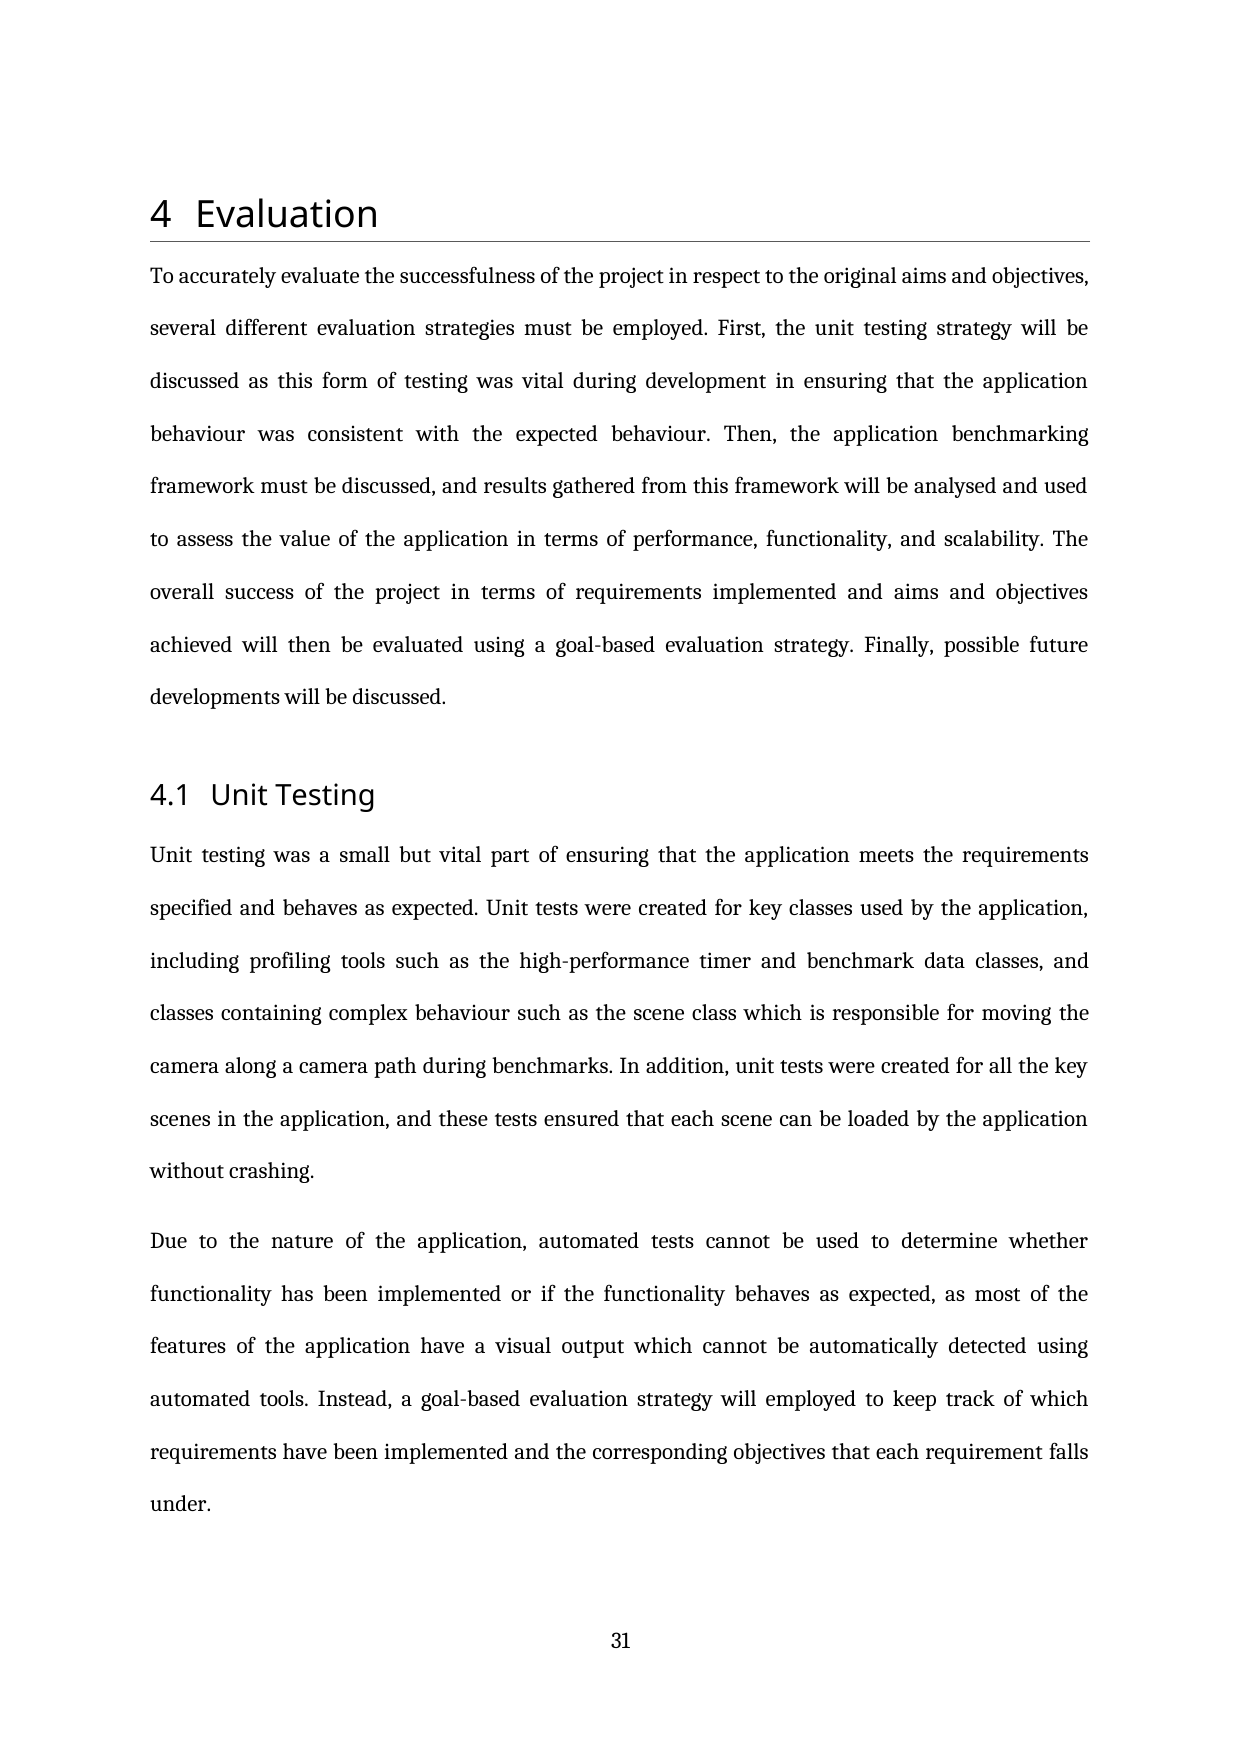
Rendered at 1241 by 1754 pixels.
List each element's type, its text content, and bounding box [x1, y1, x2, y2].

subtitle Unit Testing [150, 774, 1090, 814]
text To accurately evaluate the successfulness of the project in respect to the original aims and objectives, several different evaluation strategies must be employed. First, the unit testing strategy will be discussed as this form of testing was vital during development in ensuring that the application behaviour was consistent with the expected behaviour. Then, the application benchmarking framework must be discussed, and results gathered from this framework will be analysed and used to assess the value of the application in terms of performance, functionality, and scalability. The overall success of the project in terms of requirements implemented and aims and objectives achieved will then be evaluated using a goal-based evaluation strategy. Finally, possible future developments will be discussed. [150, 262, 1090, 710]
text Unit testing was a small but vital part of ensuring that the application meets the requirements specified and behaves as expected. Unit tests were created for key classes used by the application, including profiling tools such as the high-performance timer and benchmark data classes, and classes containing complex behaviour such as the scene class which is responsible for moving the camera along a camera path during benchmarks. In addition, unit tests were created for all the key scenes in the application, and these tests ensured that each scene can be loaded by the application without crashing. [150, 842, 1090, 1185]
subtitle Evaluation [150, 187, 1090, 241]
text Due to the nature of the application, automated tests cannot be used to determine whether functionality has been implemented or if the functionality behaves as expected, as most of the features of the application have a visual output which cannot be automatically detected using automated tools. Instead, a goal-based evaluation strategy will employed to keep track of which requirements have been implemented and the corresponding objectives that each requirement falls under. [150, 1228, 1090, 1518]
